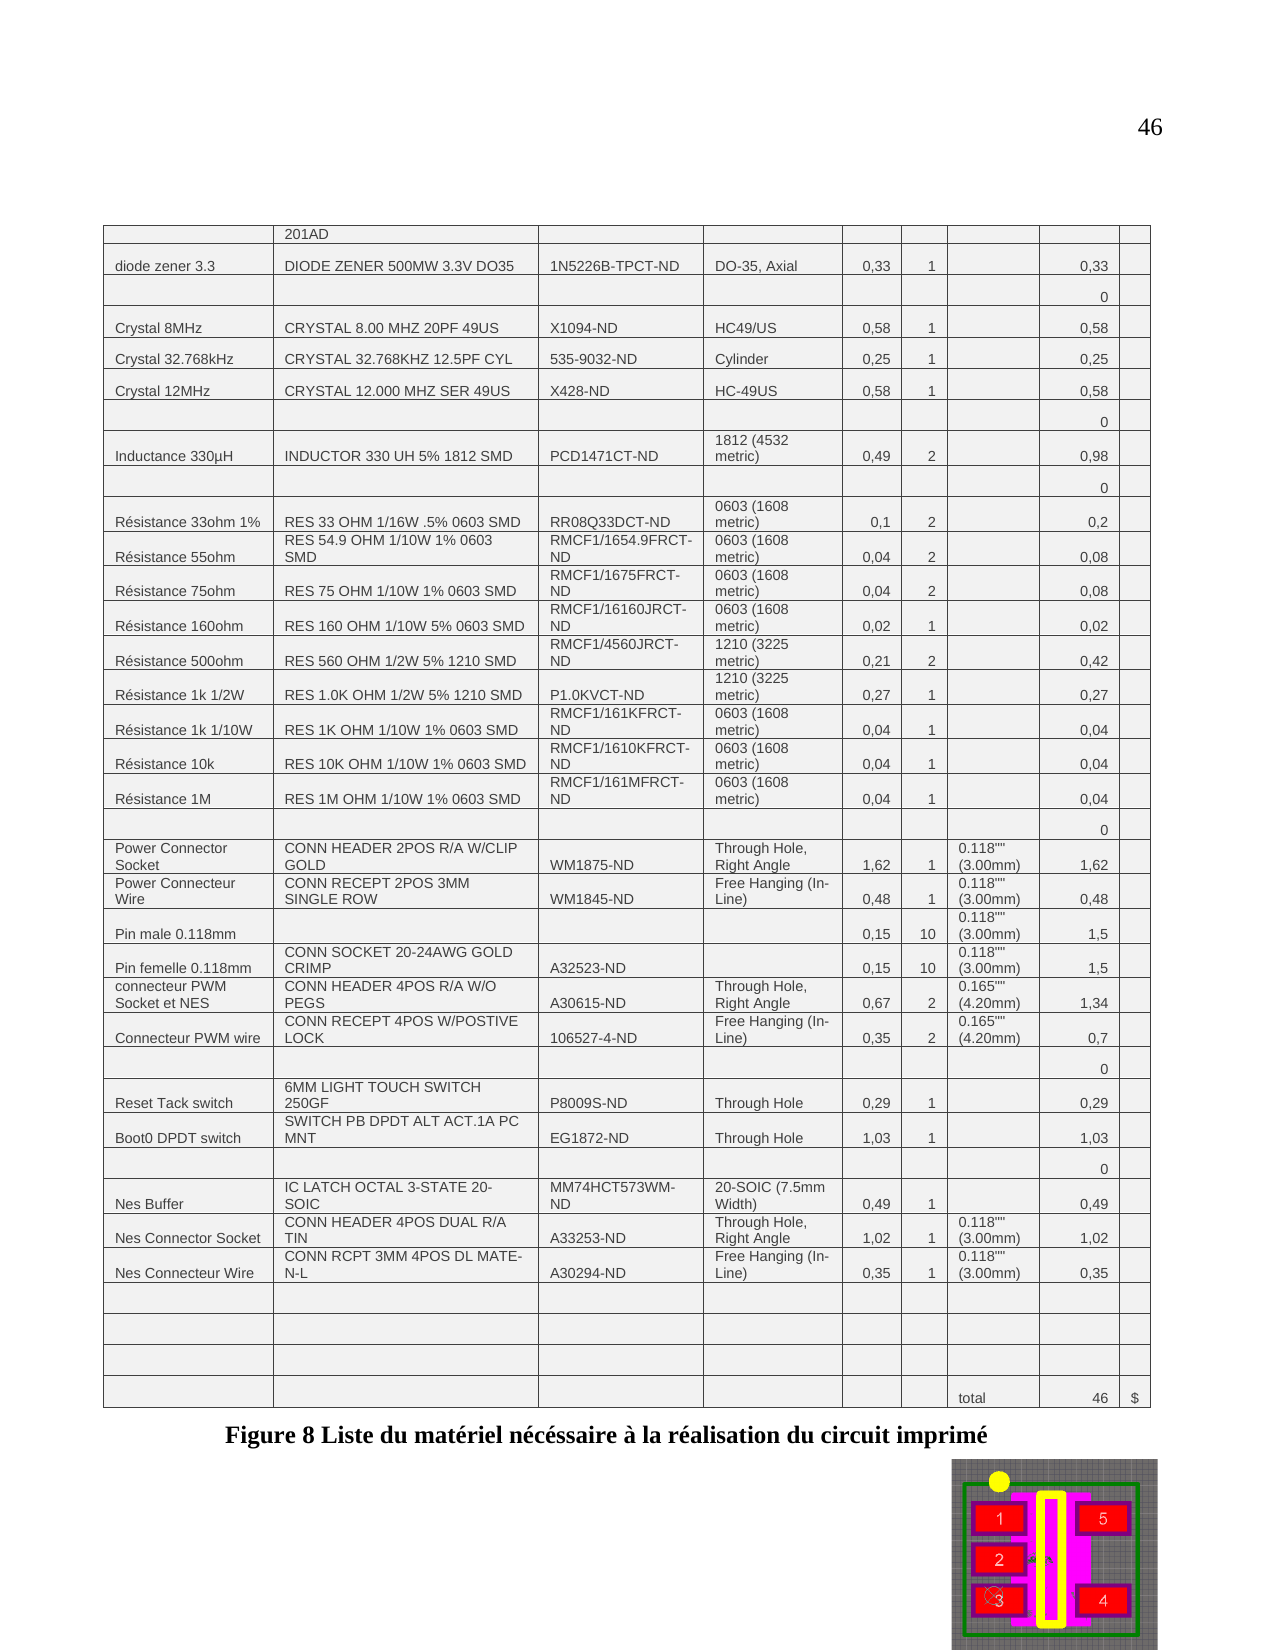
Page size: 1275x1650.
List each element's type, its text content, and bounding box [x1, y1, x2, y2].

table_cell [948, 275, 1039, 305]
table_cell [1120, 1345, 1150, 1375]
table_cell 1,03 [843, 1113, 901, 1147]
table_cell [902, 1376, 947, 1407]
table_cell 1,5 [1040, 909, 1119, 942]
table_cell [843, 400, 901, 430]
table_cell [1120, 1148, 1150, 1178]
table_cell RES 10K OHM 1/10W 1% 0603 SMD [274, 739, 538, 773]
table_cell [948, 1079, 1039, 1112]
table_cell 0,48 [1040, 874, 1119, 908]
table_cell 1 [902, 1179, 947, 1212]
table_cell 1,02 [843, 1214, 901, 1247]
table_cell [1120, 1179, 1150, 1212]
table_cell 0,33 [1040, 244, 1119, 274]
table_cell [948, 1113, 1039, 1147]
table_cell [1120, 226, 1150, 243]
table_cell 0,58 [843, 306, 901, 337]
table_cell 0603 (1608 metric) [704, 774, 842, 807]
table_cell 0,29 [1040, 1079, 1119, 1112]
table_cell [704, 1314, 842, 1344]
table_cell [948, 809, 1039, 839]
table_cell HC49/US [704, 306, 842, 337]
table_cell A30615-ND [539, 978, 703, 1012]
table_cell 0,42 [1040, 636, 1119, 669]
table_cell 0.118"" (3.00mm) [948, 944, 1039, 977]
table_cell 0,15 [843, 944, 901, 977]
table_cell 2 [902, 566, 947, 600]
table_cell 0,25 [843, 338, 901, 368]
table_cell 1 [902, 774, 947, 807]
table_cell [843, 1314, 901, 1344]
table_cell 0,21 [843, 636, 901, 669]
table_cell RES 560 OHM 1/2W 5% 1210 SMD [274, 636, 538, 669]
table_cell [274, 809, 538, 839]
table_cell 0,27 [843, 670, 901, 704]
table_cell Connecteur PWM wire [104, 1013, 273, 1046]
table_cell [1120, 275, 1150, 305]
table_cell 0.118"" (3.00mm) [948, 1248, 1039, 1282]
table_cell [539, 809, 703, 839]
table_cell [1120, 909, 1150, 942]
table_cell [1120, 1214, 1150, 1247]
table_cell [1120, 1314, 1150, 1344]
table_cell [104, 1345, 273, 1375]
table_cell RES 1K OHM 1/10W 1% 0603 SMD [274, 705, 538, 738]
table_cell [539, 1148, 703, 1178]
table_cell P1.0KVCT-ND [539, 670, 703, 704]
table_cell Crystal 8MHz [104, 306, 273, 337]
table_cell [843, 1283, 901, 1313]
table_cell Résistance 10k [104, 739, 273, 773]
table_cell [1120, 1248, 1150, 1282]
table_cell [1120, 566, 1150, 600]
table_cell Résistance 75ohm [104, 566, 273, 600]
table_cell RES 54.9 OHM 1/10W 1% 0603 SMD [274, 532, 538, 565]
table_cell Résistance 1k 1/10W [104, 705, 273, 738]
table_cell RMCF1/16160JRCT-ND [539, 601, 703, 634]
table_cell [104, 1148, 273, 1178]
table_cell WM1845-ND [539, 874, 703, 908]
table_cell [1120, 431, 1150, 465]
table_cell Nes Buffer [104, 1179, 273, 1212]
table_cell [274, 1283, 538, 1313]
table_cell A30294-ND [539, 1248, 703, 1282]
table_cell [902, 466, 947, 496]
table_cell 2 [902, 532, 947, 565]
table_cell CONN RECEPT 2POS 3MM SINGLE ROW [274, 874, 538, 908]
table_cell 0,08 [1040, 532, 1119, 565]
table_cell [1120, 1283, 1150, 1313]
table_cell CONN SOCKET 20-24AWG GOLD CRIMP [274, 944, 538, 977]
table_cell 0603 (1608 metric) [704, 497, 842, 531]
table_cell 1 [902, 306, 947, 337]
table_cell 0.165"" (4.20mm) [948, 1013, 1039, 1046]
table_cell [274, 466, 538, 496]
table_cell [902, 1314, 947, 1344]
table_cell Through Hole [704, 1079, 842, 1112]
table_cell [948, 1314, 1039, 1344]
table_cell 1 [902, 601, 947, 634]
table_cell [539, 1047, 703, 1077]
table_cell Résistance 55ohm [104, 532, 273, 565]
table_cell [902, 1148, 947, 1178]
table_cell 0,67 [843, 978, 901, 1012]
table_cell [948, 1047, 1039, 1077]
table_cell Through Hole, Right Angle [704, 1214, 842, 1247]
table_cell DO-35, Axial [704, 244, 842, 274]
table_cell [1120, 338, 1150, 368]
table_cell [539, 1314, 703, 1344]
table_cell 0603 (1608 metric) [704, 601, 842, 634]
table_cell Power Connecteur Wire [104, 874, 273, 908]
table_cell RMCF1/1675FRCT-ND [539, 566, 703, 600]
table_cell [1120, 244, 1150, 274]
table_cell [1120, 739, 1150, 773]
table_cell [274, 226, 538, 243]
table_cell [948, 636, 1039, 669]
table_cell 1 [902, 244, 947, 274]
table_cell [1120, 636, 1150, 669]
table_cell [843, 1148, 901, 1178]
table_cell 0,25 [1040, 338, 1119, 368]
table_cell [104, 1376, 273, 1407]
table_cell RES 33 OHM 1/16W .5% 0603 SMD [274, 497, 538, 531]
table_cell [1040, 1314, 1119, 1344]
table_cell [948, 670, 1039, 704]
table_cell Résistance 33ohm 1% [104, 497, 273, 531]
table_cell 535-9032-ND [539, 338, 703, 368]
table_cell 0,7 [1040, 1013, 1119, 1046]
table_cell 0603 (1608 metric) [704, 705, 842, 738]
table_cell 0,49 [843, 431, 901, 465]
table_cell [1120, 874, 1150, 908]
table_cell diode zener 3.3 [104, 244, 273, 274]
table_cell [902, 275, 947, 305]
table_cell 0603 (1608 metric) [704, 566, 842, 600]
table_cell A33253-ND [539, 1214, 703, 1247]
table_cell Résistance 1k 1/2W [104, 670, 273, 704]
table_cell 106527-4-ND [539, 1013, 703, 1046]
table_cell CRYSTAL 12.000 MHZ SER 49US [274, 369, 538, 399]
table_cell [1120, 809, 1150, 839]
table_cell 2 [902, 431, 947, 465]
table_cell Boot0 DPDT switch [104, 1113, 273, 1147]
table_cell 1,62 [1040, 840, 1119, 873]
table_cell [1120, 774, 1150, 807]
table_cell Free Hanging (In-Line) [704, 1013, 842, 1046]
table_cell MM74HCT573WM-ND [539, 1179, 703, 1212]
table_cell CRYSTAL 32.768KHZ 12.5PF CYL [274, 338, 538, 368]
table_cell 1812 (4532 metric) [704, 431, 842, 465]
table_cell RES 1.0K OHM 1/2W 5% 1210 SMD [274, 670, 538, 704]
table_cell CRYSTAL 8.00 MHZ 20PF 49US [274, 306, 538, 337]
table_cell [948, 566, 1039, 600]
table_cell Reset Tack switch [104, 1079, 273, 1112]
table_cell 20-SOIC (7.5mm Width) [704, 1179, 842, 1212]
table_cell [704, 1376, 842, 1407]
table_cell 0,04 [843, 566, 901, 600]
table_cell 0.118"" (3.00mm) [948, 840, 1039, 873]
table_cell [948, 601, 1039, 634]
table_cell 1 [902, 1113, 947, 1147]
table_cell [704, 809, 842, 839]
table_cell 1N5822GOS-ND [539, 226, 703, 243]
table_cell CONN HEADER 2POS R/A W/CLIP GOLD [274, 840, 538, 873]
table_cell [274, 1376, 538, 1407]
table_cell 2 [902, 978, 947, 1012]
table_cell P8009S-ND [539, 1079, 703, 1112]
table_cell 0,04 [1040, 705, 1119, 738]
table_cell [1120, 1047, 1150, 1077]
table_cell [704, 944, 842, 977]
table_cell [1120, 532, 1150, 565]
table_cell Inductance 330µH [104, 431, 273, 465]
table_cell RMCF1/161KFRCT-ND [539, 705, 703, 738]
table_cell WM1875-ND [539, 840, 703, 873]
table_cell 0,04 [1040, 774, 1119, 807]
table_cell 0,1 [843, 497, 901, 531]
table_cell 0.118"" (3.00mm) [948, 1214, 1039, 1247]
table_cell [948, 466, 1039, 496]
table_cell 0,04 [843, 705, 901, 738]
table_cell [1120, 670, 1150, 704]
table_cell 1210 (3225 metric) [704, 670, 842, 704]
table_cell [948, 244, 1039, 274]
table_cell CONN HEADER 4POS DUAL R/A TIN [274, 1214, 538, 1247]
table_cell [948, 705, 1039, 738]
table_cell RES 1M OHM 1/10W 1% 0603 SMD [274, 774, 538, 807]
table_cell 1,34 [1040, 978, 1119, 1012]
table_cell [1120, 601, 1150, 634]
table_cell [1040, 1283, 1119, 1313]
table_cell [1120, 1113, 1150, 1147]
table_cell 0,58 [1040, 369, 1119, 399]
table_cell [843, 1345, 901, 1375]
table_cell [948, 226, 1039, 243]
table_cell [843, 1376, 901, 1407]
table_cell Pin femelle 0.118mm [104, 944, 273, 977]
table_cell [104, 1314, 273, 1344]
table_cell total [948, 1376, 1039, 1407]
table_cell 1 [902, 705, 947, 738]
table_cell Through Hole, Right Angle [704, 978, 842, 1012]
table_cell Nes Connector Socket [104, 1214, 273, 1247]
table_cell [948, 774, 1039, 807]
table_cell [948, 1148, 1039, 1178]
table_cell IC LATCH OCTAL 3-STATE 20-SOIC [274, 1179, 538, 1212]
table_cell [1120, 1013, 1150, 1046]
table_cell [539, 466, 703, 496]
picture [951, 1459, 1158, 1650]
table_cell 0 [1040, 466, 1119, 496]
table_cell [704, 1047, 842, 1077]
table_cell [1120, 369, 1150, 399]
table_cell [843, 466, 901, 496]
table_cell 1 [902, 840, 947, 873]
table_cell [104, 1283, 273, 1313]
table_cell A32523-ND [539, 944, 703, 977]
table_cell 0,33 [843, 244, 901, 274]
table_cell 0.165"" (4.20mm) [948, 978, 1039, 1012]
table_cell 10 [902, 944, 947, 977]
table_cell RMCF1/1654.9FRCT-ND [539, 532, 703, 565]
table_cell 0 [1040, 1047, 1119, 1077]
table_cell 0,08 [1040, 566, 1119, 600]
table_cell [902, 809, 947, 839]
table_cell [539, 909, 703, 942]
table_cell [274, 1345, 538, 1375]
table_cell [104, 466, 273, 496]
table_cell X428-ND [539, 369, 703, 399]
table_cell 0,04 [843, 739, 901, 773]
table_cell 1 [902, 1079, 947, 1112]
table_cell [704, 275, 842, 305]
table_cell [948, 532, 1039, 565]
table_cell Free Hanging (In-Line) [704, 874, 842, 908]
table_cell RES 75 OHM 1/10W 1% 0603 SMD [274, 566, 538, 600]
table_cell 0 [1040, 275, 1119, 305]
table_cell 0,2 [1040, 497, 1119, 531]
table_cell 10 [902, 909, 947, 942]
table_cell 46 [1040, 1376, 1119, 1407]
table_cell 0,15 [843, 909, 901, 942]
table_cell Résistance 500ohm [104, 636, 273, 669]
table_cell Through Hole [704, 1113, 842, 1147]
table_cell Résistance 1M [104, 774, 273, 807]
table_cell SWITCH PB DPDT ALT ACT.1A PC MNT [274, 1113, 538, 1147]
table_cell diode shotkey [104, 226, 273, 243]
table_cell 0 [1040, 400, 1119, 430]
table_cell [1120, 978, 1150, 1012]
table_cell CONN RCPT 3MM 4POS DL MATE-N-L [274, 1248, 538, 1282]
table_cell Power Connector Socket [104, 840, 273, 873]
table_cell 0603 (1608 metric) [704, 739, 842, 773]
table_cell [948, 1345, 1039, 1375]
table_cell Through Hole, Right Angle [704, 840, 842, 873]
table_cell 1 [902, 1214, 947, 1247]
table_cell [104, 1047, 273, 1077]
table_cell 2 [902, 226, 947, 243]
table_cell 1 [902, 369, 947, 399]
table_cell 0,49 [1040, 1179, 1119, 1212]
table_cell 0,27 [1040, 670, 1119, 704]
table_cell 1,02 [1040, 1214, 1119, 1247]
table_cell [274, 275, 538, 305]
table_cell [948, 306, 1039, 337]
table_cell RMCF1/1610KFRCT-ND [539, 739, 703, 773]
table_cell Pin male 0.118mm [104, 909, 273, 942]
table_cell Crystal 32.768kHz [104, 338, 273, 368]
table_cell 1210 (3225 metric) [704, 636, 842, 669]
table_cell 2 [902, 1013, 947, 1046]
table_cell [539, 1376, 703, 1407]
table_cell [1120, 306, 1150, 337]
table_cell DIODE ZENER 500MW 3.3V DO35 [274, 244, 538, 274]
table_cell [104, 275, 273, 305]
table_cell RMCF1/4560JRCT-ND [539, 636, 703, 669]
table_cell 1 [902, 670, 947, 704]
table_cell [1120, 466, 1150, 496]
table_cell [902, 1283, 947, 1313]
table_cell [948, 497, 1039, 531]
table_cell 0,02 [1040, 601, 1119, 634]
table_cell 1,03 [1040, 1113, 1119, 1147]
table_cell [948, 338, 1039, 368]
table_cell [104, 809, 273, 839]
table_cell [1120, 1079, 1150, 1112]
table_cell [274, 400, 538, 430]
table_cell 0,58 [843, 369, 901, 399]
table_cell [104, 400, 273, 430]
table_cell 1 [902, 1248, 947, 1282]
table_cell [704, 1283, 842, 1313]
table_cell [704, 400, 842, 430]
table_cell [948, 400, 1039, 430]
table_cell X1094-ND [539, 306, 703, 337]
table_cell Nes Connecteur Wire [104, 1248, 273, 1282]
table_cell 0,35 [843, 1248, 901, 1282]
table_cell [902, 1345, 947, 1375]
table_cell 0603 (1608 metric) [704, 532, 842, 565]
table_cell [704, 909, 842, 942]
table_cell 0,35 [1040, 1248, 1119, 1282]
table_cell [902, 1047, 947, 1077]
table_cell [843, 1047, 901, 1077]
table_cell Cylinder [704, 338, 842, 368]
table_cell [948, 431, 1039, 465]
table_cell 0,35 [843, 1013, 901, 1046]
table_cell DO-201AD, Axial [704, 226, 842, 243]
table_cell 1 [902, 739, 947, 773]
table_cell 1 [902, 338, 947, 368]
table_cell [704, 1345, 842, 1375]
table_cell [274, 1314, 538, 1344]
table_cell INDUCTOR 330 UH 5% 1812 SMD [274, 431, 538, 465]
table_cell [948, 369, 1039, 399]
table_cell Résistance 160ohm [104, 601, 273, 634]
table_cell 0,48 [843, 874, 901, 908]
table_cell [539, 1345, 703, 1375]
table_cell Free Hanging (In-Line) [704, 1248, 842, 1282]
table_cell connecteur PWM Socket et NES [104, 978, 273, 1012]
table_cell 1,5 [1040, 944, 1119, 977]
table_cell [704, 1148, 842, 1178]
table_cell RR08Q33DCT-ND [539, 497, 703, 531]
table_cell [1120, 944, 1150, 977]
table_cell [1120, 840, 1150, 873]
table_cell Crystal 12MHz [104, 369, 273, 399]
table_cell 6MM LIGHT TOUCH SWITCH 250GF [274, 1079, 538, 1112]
table_cell 0,43 [843, 226, 901, 243]
table_cell 0 [1040, 1148, 1119, 1178]
table_cell [1120, 400, 1150, 430]
table_cell 0 [1040, 809, 1119, 839]
table_cell 0.118"" (3.00mm) [948, 874, 1039, 908]
table_cell 2 [902, 636, 947, 669]
table_cell [274, 1047, 538, 1077]
table_cell PCD1471CT-ND [539, 431, 703, 465]
table_cell 0,86 [1040, 226, 1119, 243]
table_cell 0,04 [843, 774, 901, 807]
table_cell RMCF1/161MFRCT-ND [539, 774, 703, 807]
table_cell 1N5226B-TPCT-ND [539, 244, 703, 274]
table_cell [539, 1283, 703, 1313]
table_cell 2 [902, 497, 947, 531]
table_cell [902, 400, 947, 430]
table_cell HC-49US [704, 369, 842, 399]
table_cell 0,58 [1040, 306, 1119, 337]
table_cell [539, 400, 703, 430]
table_cell CONN HEADER 4POS R/A W/O PEGS [274, 978, 538, 1012]
table_cell [539, 275, 703, 305]
table_cell 0,04 [843, 532, 901, 565]
table_cell 1,62 [843, 840, 901, 873]
table_cell [948, 739, 1039, 773]
table_cell EG1872-ND [539, 1113, 703, 1147]
table_cell 0,04 [1040, 739, 1119, 773]
table_cell 0,29 [843, 1079, 901, 1112]
table_cell 0,02 [843, 601, 901, 634]
table_cell [948, 1179, 1039, 1212]
table_cell [274, 1148, 538, 1178]
table_cell [1120, 497, 1150, 531]
table_cell [704, 466, 842, 496]
table_cell 0.118"" (3.00mm) [948, 909, 1039, 942]
table_cell [274, 909, 538, 942]
table_cell [843, 275, 901, 305]
table_cell $ [1120, 1376, 1150, 1407]
table_cell RES 160 OHM 1/10W 5% 0603 SMD [274, 601, 538, 634]
table_cell [1120, 705, 1150, 738]
table_cell [843, 809, 901, 839]
table_cell [948, 1283, 1039, 1313]
table_cell 0,49 [843, 1179, 901, 1212]
table_cell 1 [902, 874, 947, 908]
table_cell 0,98 [1040, 431, 1119, 465]
table_cell CONN RECEPT 4POS W/POSTIVE LOCK [274, 1013, 538, 1046]
table_cell [1040, 1345, 1119, 1375]
